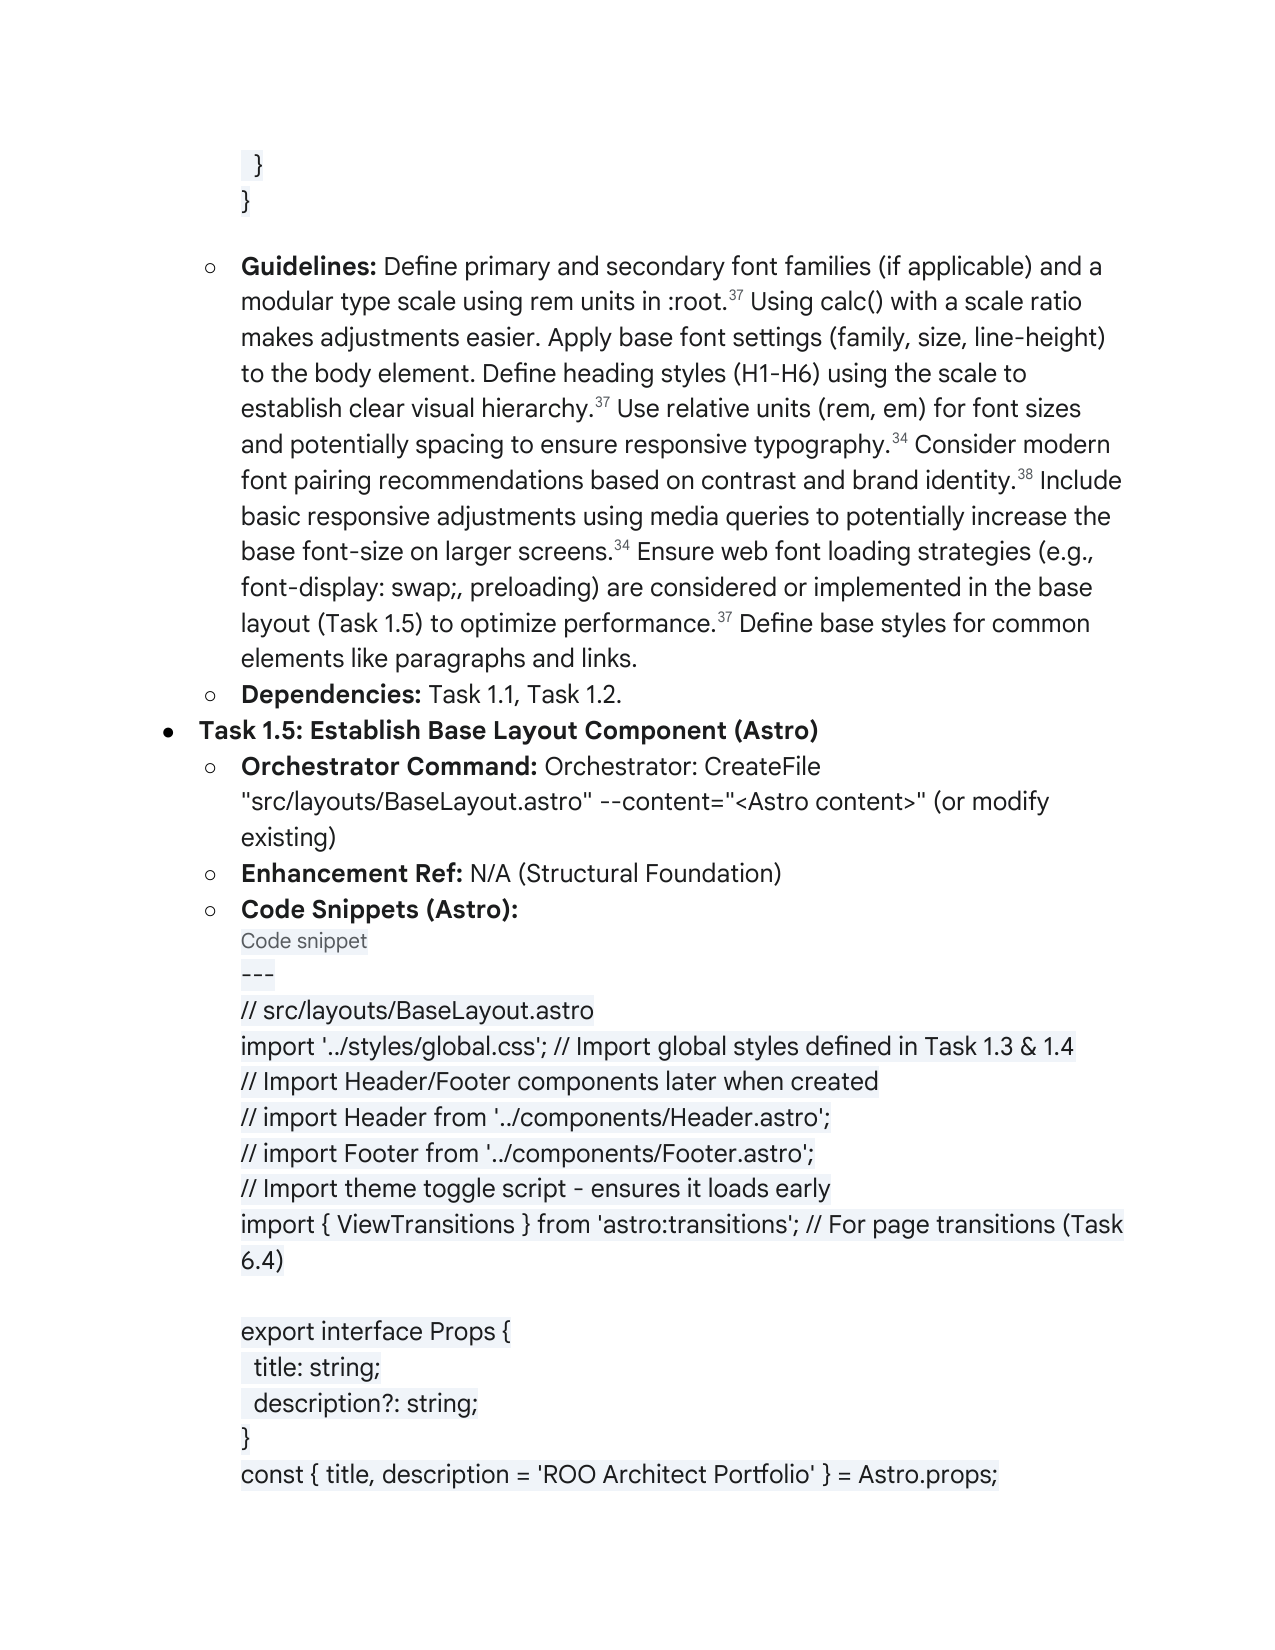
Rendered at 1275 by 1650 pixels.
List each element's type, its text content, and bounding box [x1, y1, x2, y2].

list Task 1.5: Establish Base Layout Component (Astro) [161, 715, 1125, 747]
list Orchestrator Command: Orchestrator: CreateFile "src/layouts/BaseLayout.astro" --content="<Astro content>" (or modify existing) [203, 751, 1125, 854]
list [203, 894, 1125, 1491]
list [203, 150, 1125, 247]
list Guidelines: Define primary and secondary font families (if applicable) and a modular type scale using rem units in :root.37 Using calc() with a scale ratio makes adjustments easier. Apply base font settings (family, size, line-height) to the body element. Define heading styles (H1-H6) using the scale to establish clear visual hierarchy.37 Use relative units (rem, em) for font sizes and potentially spacing to ensure responsive typography.34 Consider modern font pairing recommendations based on contrast and brand identity.38 Include basic responsive adjustments using media queries to potentially increase the base font-size on larger screens.34 Ensure web font loading strategies (e.g., font-display: swap;, preloading) are considered or implemented in the base layout (Task 1.5) to optimize performance.37 Define base styles for common elements like paragraphs and links. [203, 251, 1125, 675]
list Enhancement Ref: N/A (Structural Foundation) [203, 858, 1125, 889]
list Dependencies: Task 1.1, Task 1.2. [203, 679, 1125, 711]
